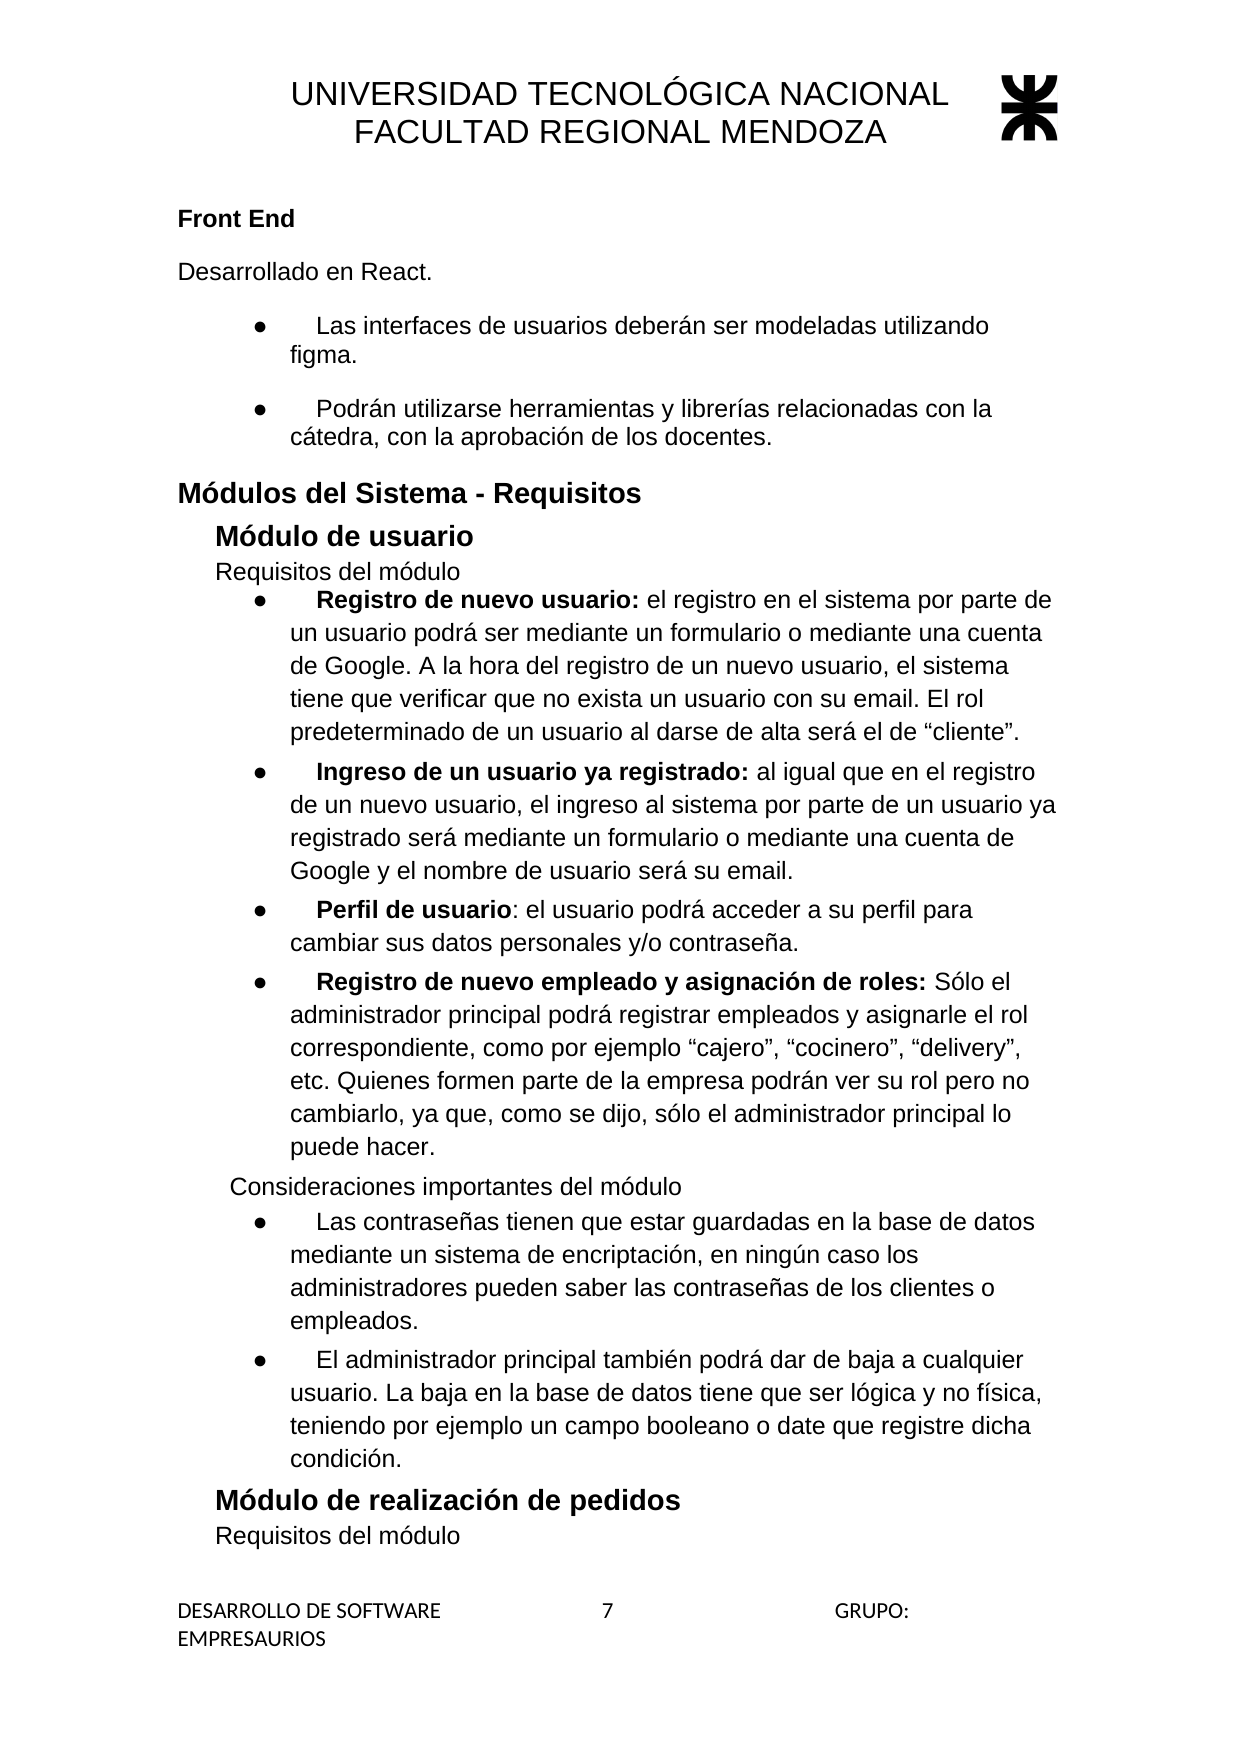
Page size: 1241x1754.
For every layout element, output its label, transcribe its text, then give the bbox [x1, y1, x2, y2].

picture [986, 75, 1073, 142]
text ● Registro de nuevo empleado y asignación de roles: Sólo el administrador principal podrá registrar empleados y asignarle el rol correspondiente, como por ejemplo “cajero”, “cocinero”, “delivery”, etc. Quienes formen parte de la empresa podrán ver su rol pero no cambiarlo, ya que, como se dijo, sólo el administrador principal lo puede hacer. [252, 967, 1063, 1161]
text ● El administrador principal también podrá dar de baja a cualquier usuario. La baja en la base de datos tiene que ser lógica y no física, teniendo por ejemplo un campo booleano o date que registre dicha condición. [252, 1345, 1063, 1473]
text Módulo de usuario [215, 519, 1063, 552]
text Front End [177, 204, 1063, 232]
text ● Las interfaces de usuarios deberán ser modeladas utilizando figma. [252, 311, 1063, 369]
text Módulo de realización de pedidos [215, 1483, 1063, 1517]
text ● Registro de nuevo usuario: el registro en el sistema por parte de un usuario podrá ser mediante un formulario o mediante una cuenta de Google. A la hora del registro de un nuevo usuario, el sistema tiene que verificar que no exista un usuario con su email. El rol predeterminado de un usuario al darse de alta será el de “cliente”. [252, 585, 1063, 746]
text ● Ingreso de un usuario ya registrado: al igual que en el registro de un nuevo usuario, el ingreso al sistema por parte de un usuario ya registrado será mediante un formulario o mediante una cuenta de Google y el nombre de usuario será su email. [252, 757, 1063, 884]
text Requisitos del módulo [215, 1521, 1063, 1550]
text ● Perfil de usuario: el usuario podrá acceder a su perfil para cambiar sus datos personales y/o contraseña. [252, 895, 1063, 957]
text Requisitos del módulo [215, 557, 1063, 585]
text ● Las contraseñas tienen que estar guardadas en la base de datos mediante un sistema de encriptación, en ningún caso los administradores pueden saber las contraseñas de los clientes o empleados. [252, 1207, 1063, 1334]
text Desarrollado en React. [177, 257, 1063, 286]
text Módulos del Sistema - Requisitos [177, 476, 1063, 510]
text ● Podrán utilizarse herramientas y librerías relacionadas con la cátedra, con la aprobación de los docentes. [252, 394, 1063, 451]
text Consideraciones importantes del módulo [177, 1172, 1063, 1200]
